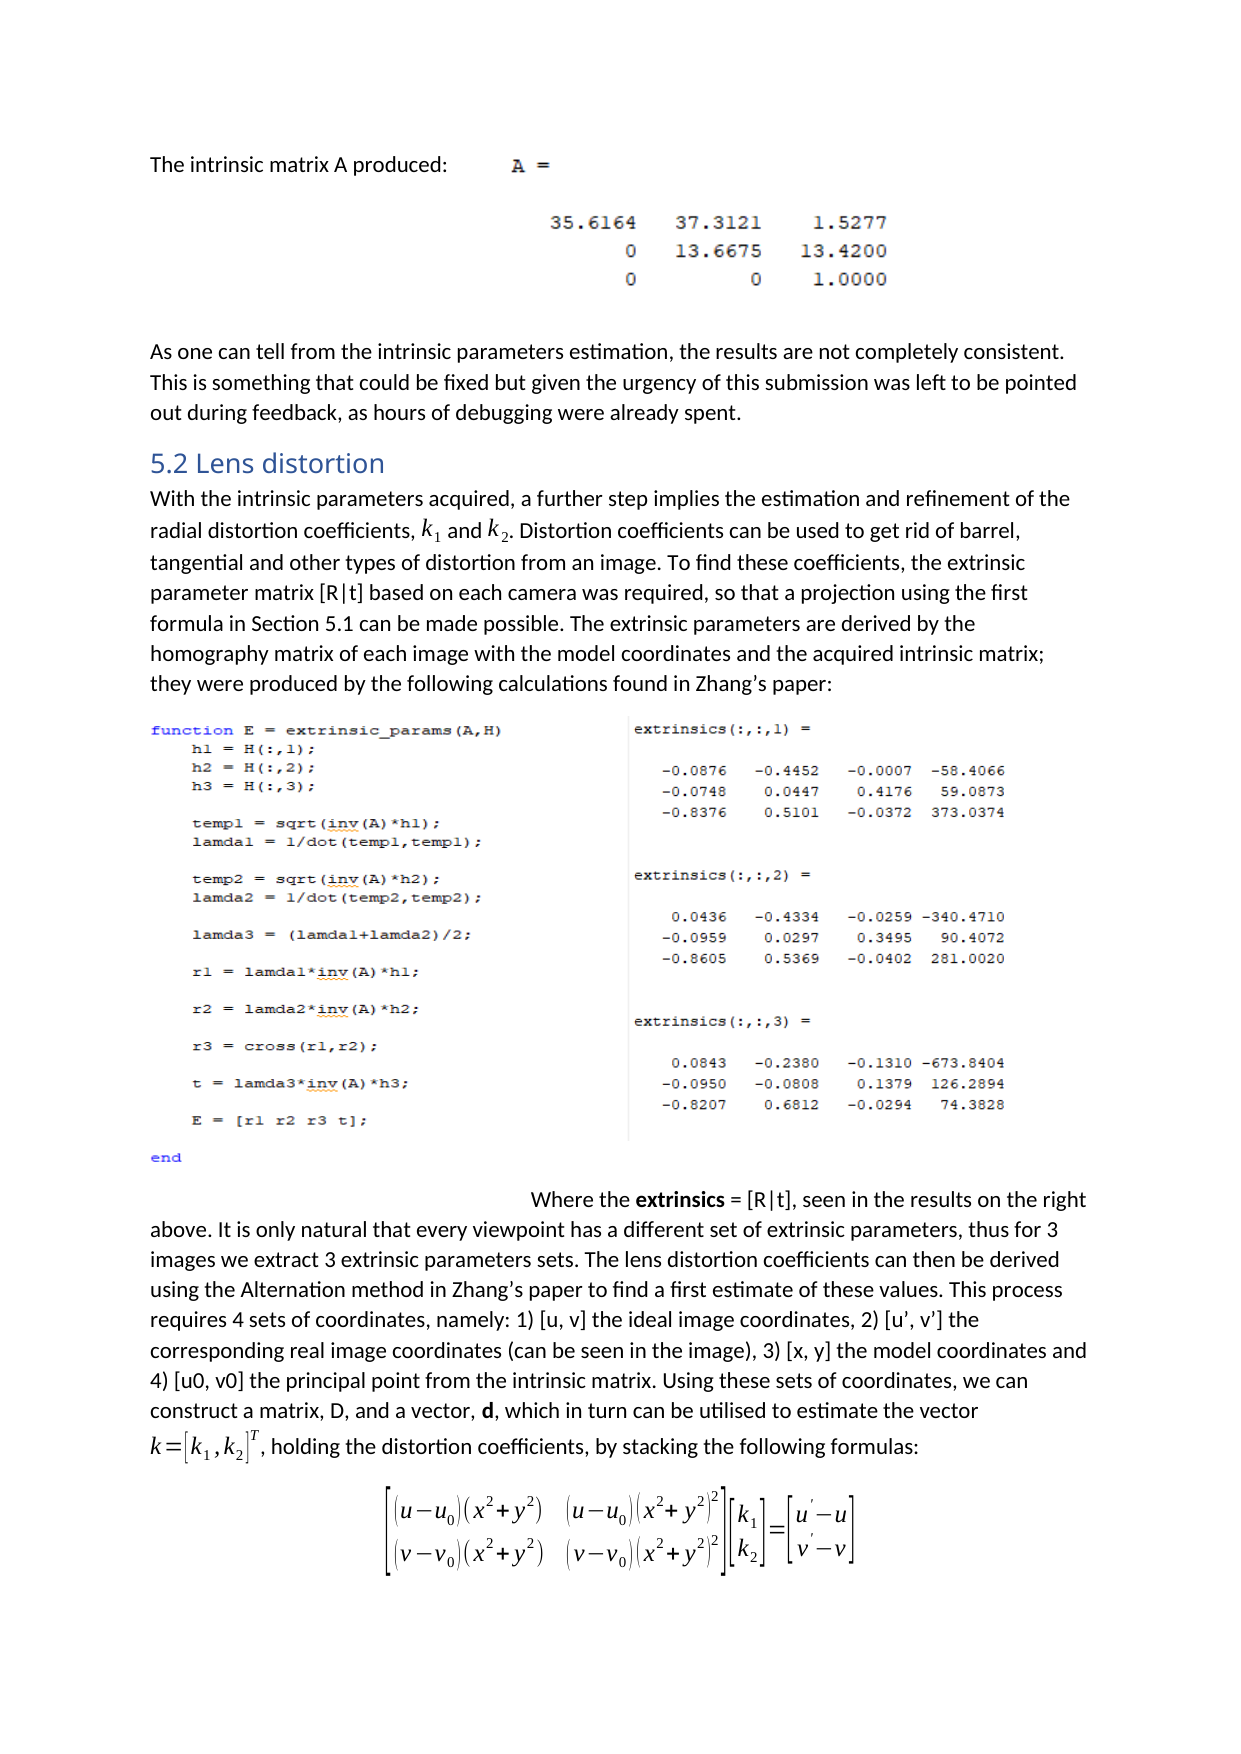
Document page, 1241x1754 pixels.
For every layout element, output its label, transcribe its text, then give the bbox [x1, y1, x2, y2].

picture [627, 716, 1022, 1141]
text Where the extrinsics = [R|t], seen in the results on the right above. It is only natural that every viewpoint has a different set of extrinsic parameters, thus for 3 images we extract 3 extrinsic parameters sets. The lens distortion coefficients can then be derived using the Alternation method in Zhang’s paper to find a first estimate of these values. This process requires 4 sets of coordinates, namely: 1) [u, v] the ideal image coordinates, 2) [u’, v’] the corresponding real image coordinates (can be seen in the image), 3) [x, y] the model coordinates and 4) [u0, v0] the principal point from the intrinsic matrix. Using these sets of coordinates, we can construct a matrix, D, and a vector, d, which in turn can be utilised to estimate the vector , holding the distortion coefficients, by stacking the following formulas: [150, 1185, 1090, 1466]
subtitle 5.2 Lens distortion [150, 445, 1090, 482]
text The intrinsic matrix A produced: [150, 150, 1090, 178]
text With the intrinsic parameters acquired, a further step implies the estimation and refinement of the radial distortion coefficients, and . Distortion coefficients can be used to get rid of barrel, tangential and other types of distortion from an image. To find these coefficients, the extrinsic parameter matrix [R|t] based on each camera was required, so that a projection using the first formula in Section 5.1 can be made possible. The extrinsic parameters are derived by the homography matrix of each image with the model coordinates and the acquired intrinsic matrix; they were produced by the following calculations found in Zhang’s paper: [150, 484, 1090, 697]
text As one can tell from the intrinsic parameters estimation, the results are not completely consistent. This is something that could be fixed but given the urgency of this submission was left to be pointed out during feedback, as hours of debugging were already spent. [150, 337, 1090, 426]
picture [150, 718, 512, 1168]
picture [509, 152, 924, 311]
